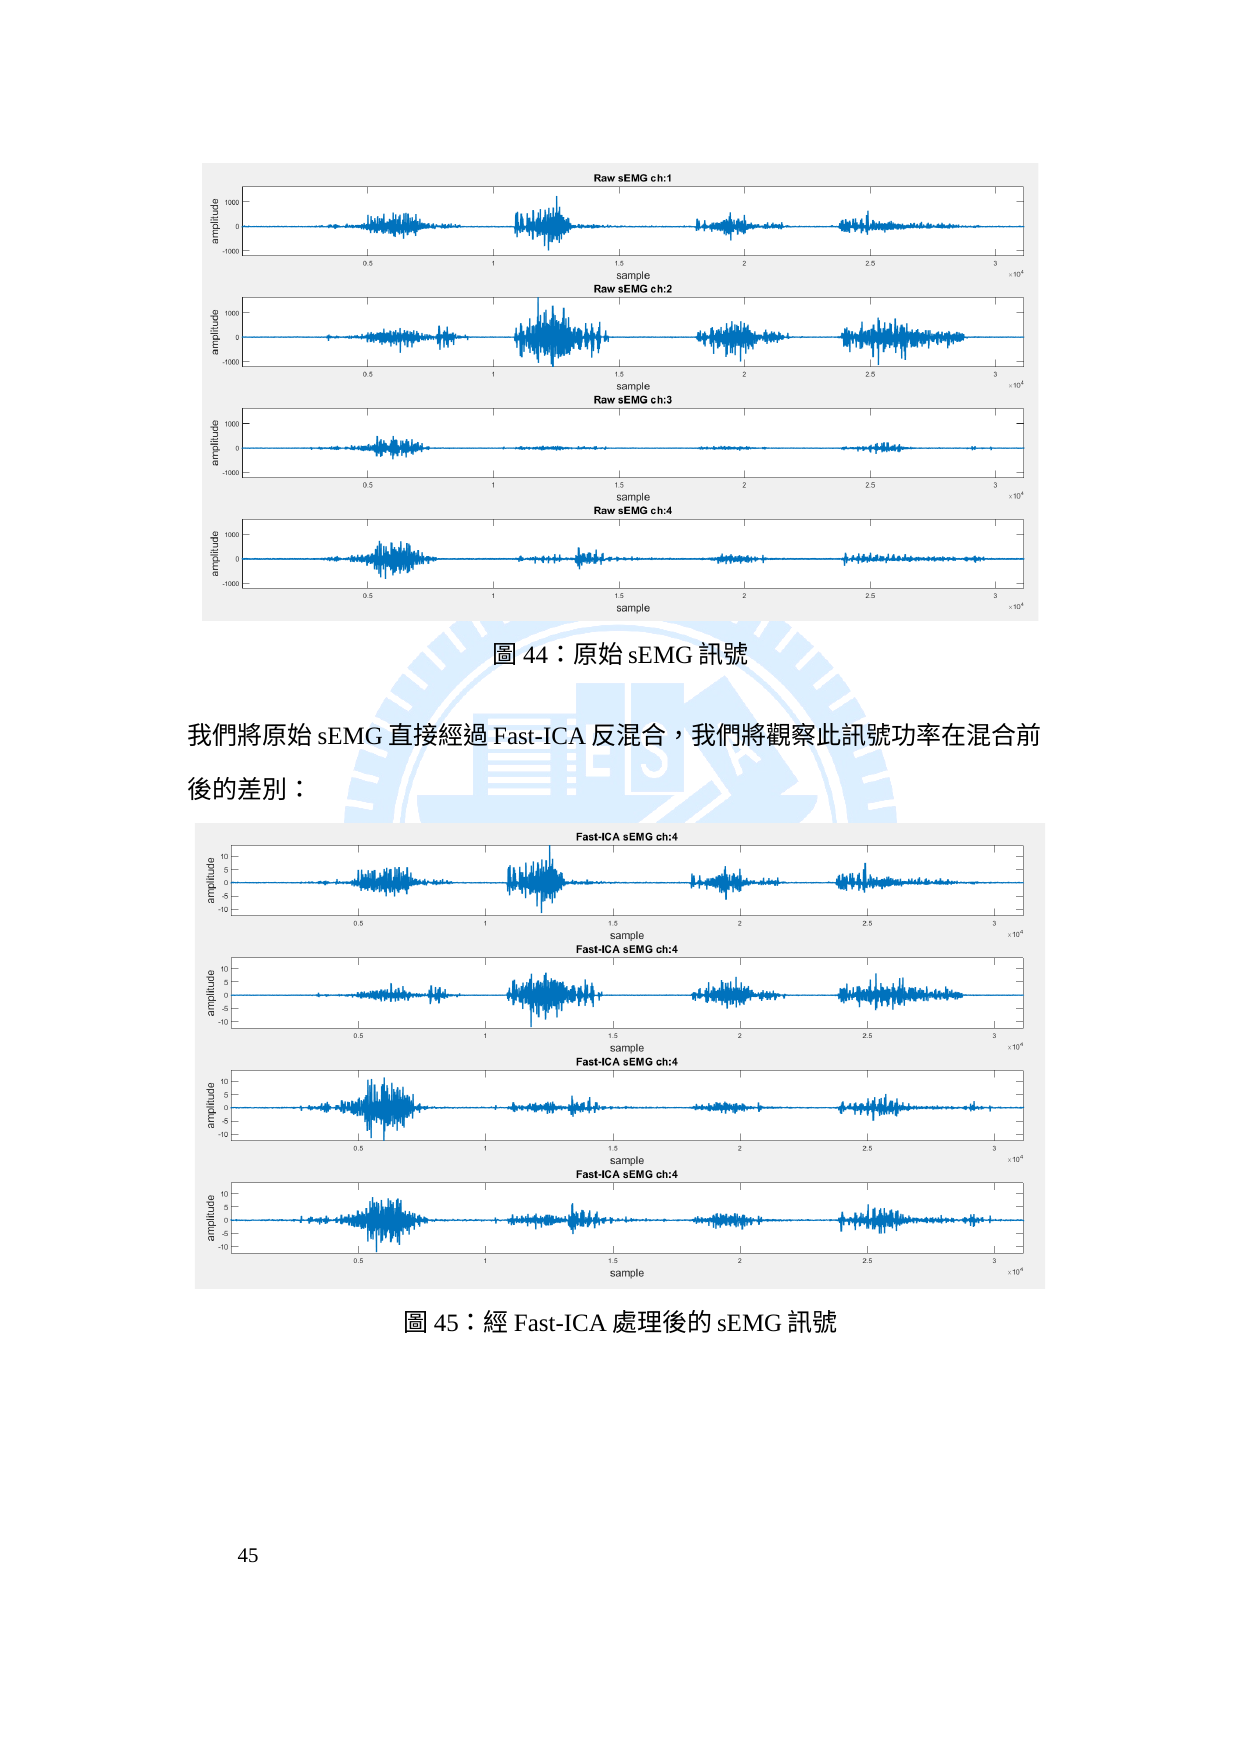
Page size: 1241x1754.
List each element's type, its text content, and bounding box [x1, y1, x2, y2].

text 圖 44：原始sEMG訊號 [187, 635, 1053, 671]
picture [202, 163, 1039, 621]
picture [194, 823, 1046, 1289]
text 我們將原始sEMG直接經過Fast-ICA反混合，我們將觀察此訊號功率在混合前後的差別： [187, 715, 1053, 806]
text 圖 45：經Fast-ICA處理後的sEMG訊號 [187, 1303, 1053, 1339]
